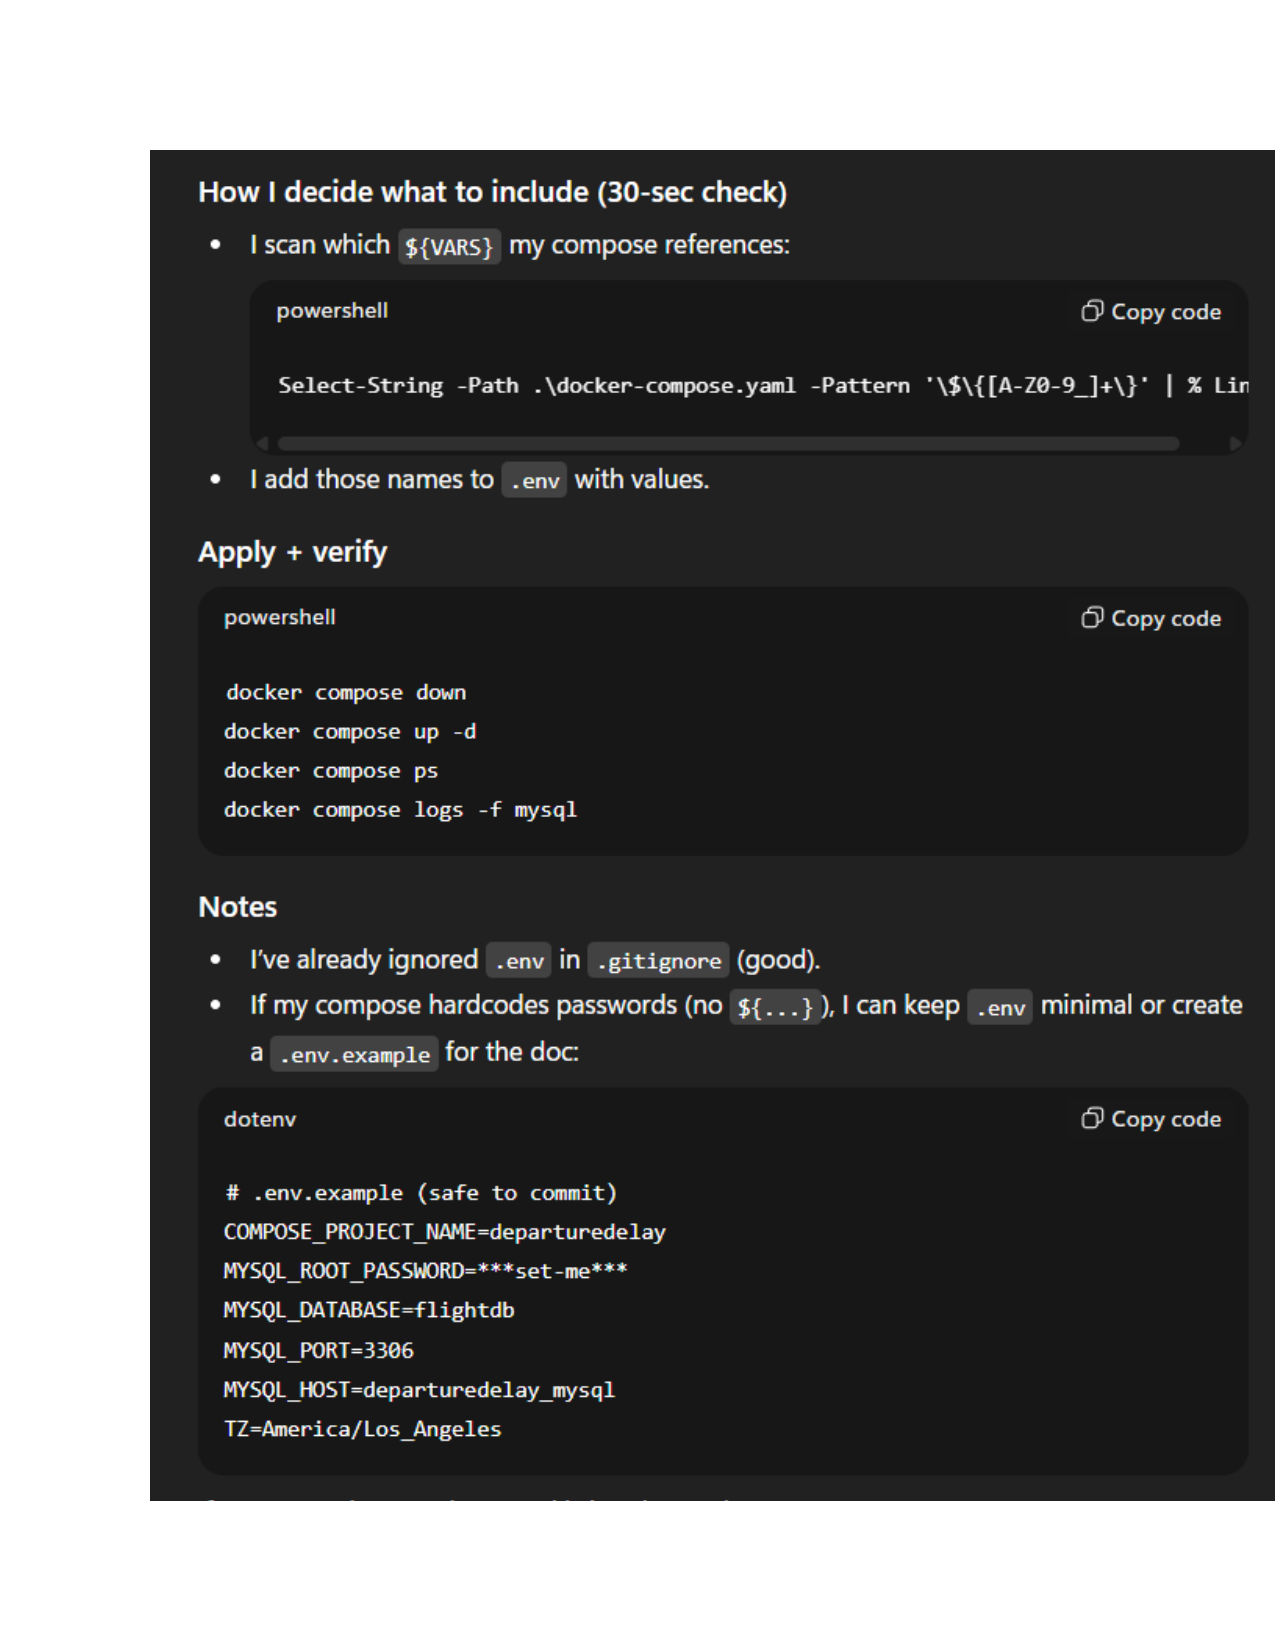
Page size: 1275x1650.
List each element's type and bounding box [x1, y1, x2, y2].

picture [150, 150, 1275, 1501]
